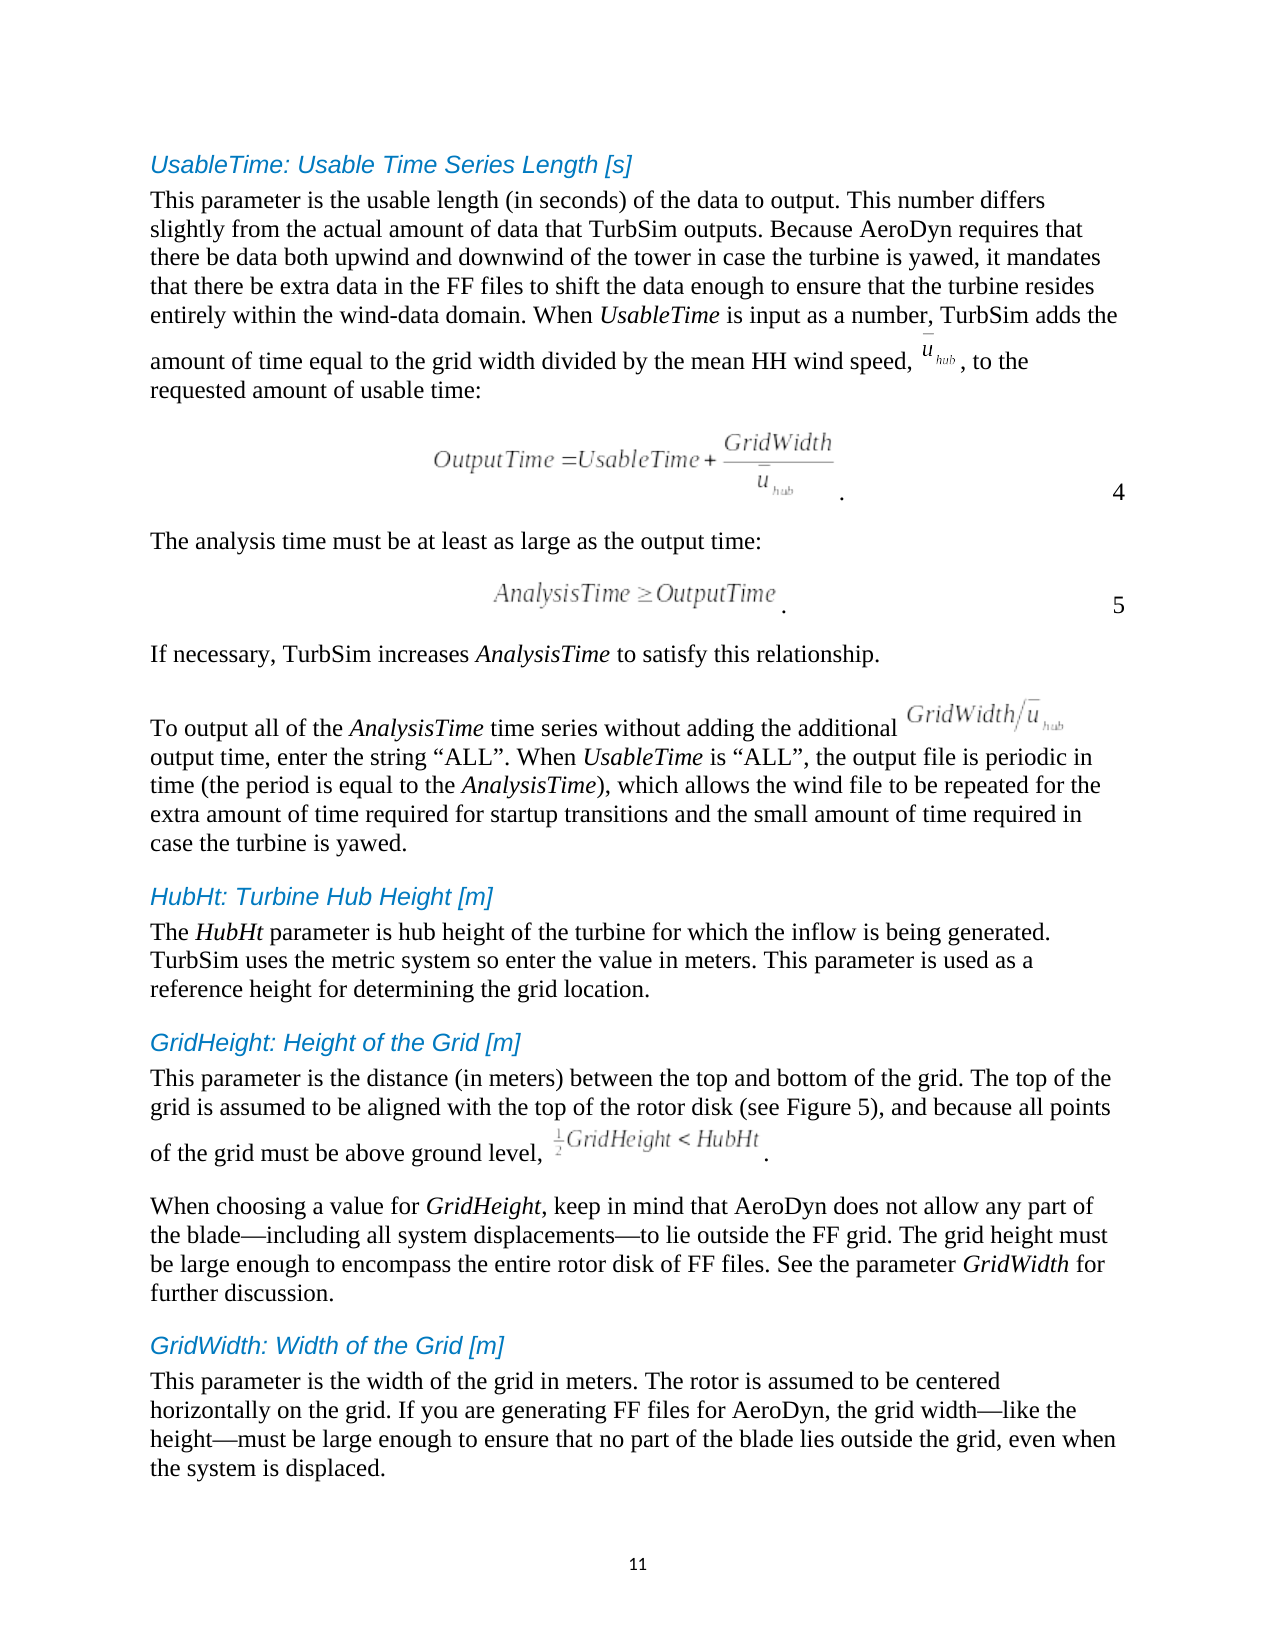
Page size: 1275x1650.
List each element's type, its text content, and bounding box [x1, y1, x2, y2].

text To output all of the AnalysisTime time series without adding the additional output time, enter the string “ALL”. When UsableTime is “ALL”, the output file is periodic in time (the period is equal to the AnalysisTime), which allows the wind file to be repeated for the extra amount of time required for startup transitions and the small amount of time required in case the turbine is yawed. [150, 693, 1125, 857]
text . (4) [150, 428, 1125, 505]
text When choosing a value for GridHeight, keep in mind that AeroDyn does not allow any part of the blade—including all system displacements—to lie outside the FF grid. The grid height must be large enough to encompass the entire rotor disk of FF files. See the parameter GridWidth for further discussion. [150, 1191, 1125, 1306]
text This parameter is the width of the grid in meters. The rotor is assumed to be centered horizontally on the grid. If you are generating FF files for AeroDyn, the grid width—like the height—must be large enough to ensure that no part of the blade lies outside the grid, even when the system is displaced. [150, 1366, 1125, 1481]
text GridHeight: Height of the Grid [m] [150, 1028, 1125, 1057]
text This parameter is the distance (in meters) between the top and bottom of the grid. The top of the grid is assumed to be aligned with the top of the rotor disk (see Figure 5), and because all points of the grid must be above ground level, . [150, 1063, 1125, 1166]
text HubHt: Turbine Hub Height [m] [150, 882, 1125, 910]
text The analysis time must be at least as large as the output time: [150, 526, 1125, 555]
text . (5) [150, 580, 1125, 618]
text UsableTime: Usable Time Series Length [s] [150, 150, 1125, 179]
text The HubHt parameter is hub height of the turbine for which the inflow is being generated. TurbSim uses the metric system so enter the value in meters. This parameter is used as a reference height for determining the grid location. [150, 917, 1125, 1003]
text If necessary, TurbSim increases AnalysisTime to satisfy this relationship. [150, 639, 1125, 668]
text GridWidth: Width of the Grid [m] [150, 1331, 1125, 1360]
text This parameter is the usable length (in seconds) of the data to output. This number differs slightly from the actual amount of data that TurbSim outputs. Because AeroDyn requires that there be data both upwind and downwind of the tower in case the turbine is yawed, it mandates that there be extra data in the FF files to shift the data enough to ensure that the turbine resides entirely within the wind-data domain. When UsableTime is input as a number, TurbSim adds the amount of time equal to the grid width divided by the mean HH wind speed, , to the requested amount of usable time: [150, 185, 1125, 403]
